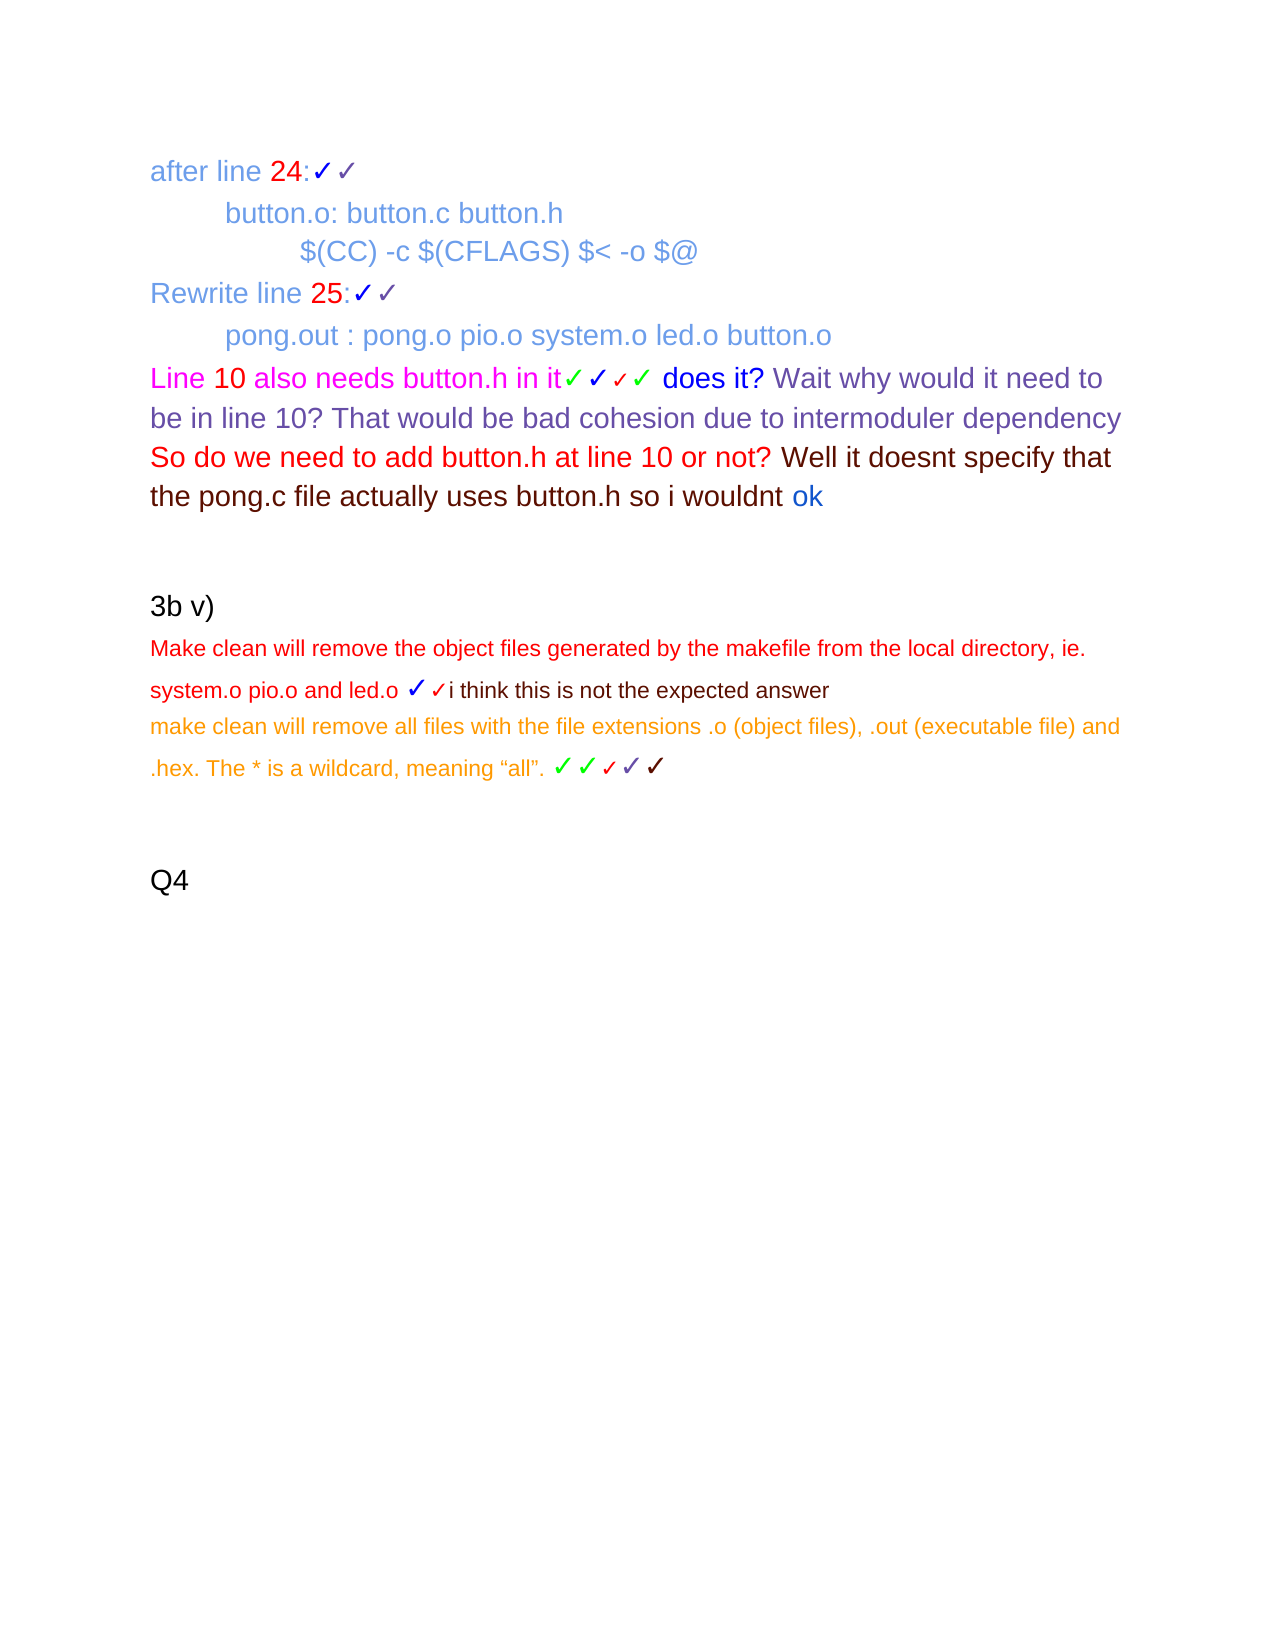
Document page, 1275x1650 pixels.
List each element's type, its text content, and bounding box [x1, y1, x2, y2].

text pong.out : pong.o pio.o system.o led.o button.o [150, 318, 1125, 352]
subtitle 3b v) [150, 589, 1125, 623]
text Line 10 also needs button.h in it✓✓✓✓ does it? Wait why would it need to be in line 10? That would be bad cohesion due to intermoduler dependency [150, 357, 1125, 435]
text So do we need to add button.h at line 10 or not? Well it doesnt specify that the pong.c file actually uses button.h so i wouldnt ok [150, 440, 1125, 512]
subtitle Q4 [150, 863, 1125, 896]
text button.o: button.c button.h [150, 196, 1125, 229]
text after line 24:✓✓ [150, 150, 1125, 190]
text $(CC) -c $(CFLAGS) $< -o $@ [150, 234, 1125, 268]
text make clean will remove all files with the file extensions .o (object files), .out (executable file) and .hex. The * is a wildcard, meaning “all”. ✓✓✓✓✓ [150, 713, 1125, 785]
text Rewrite line 25:✓✓ [150, 273, 1125, 312]
text Make clean will remove the object files generated by the makefile from the local directory, ie. system.o pio.o and led.o ✓✓i think this is not the expected answer [150, 635, 1125, 707]
